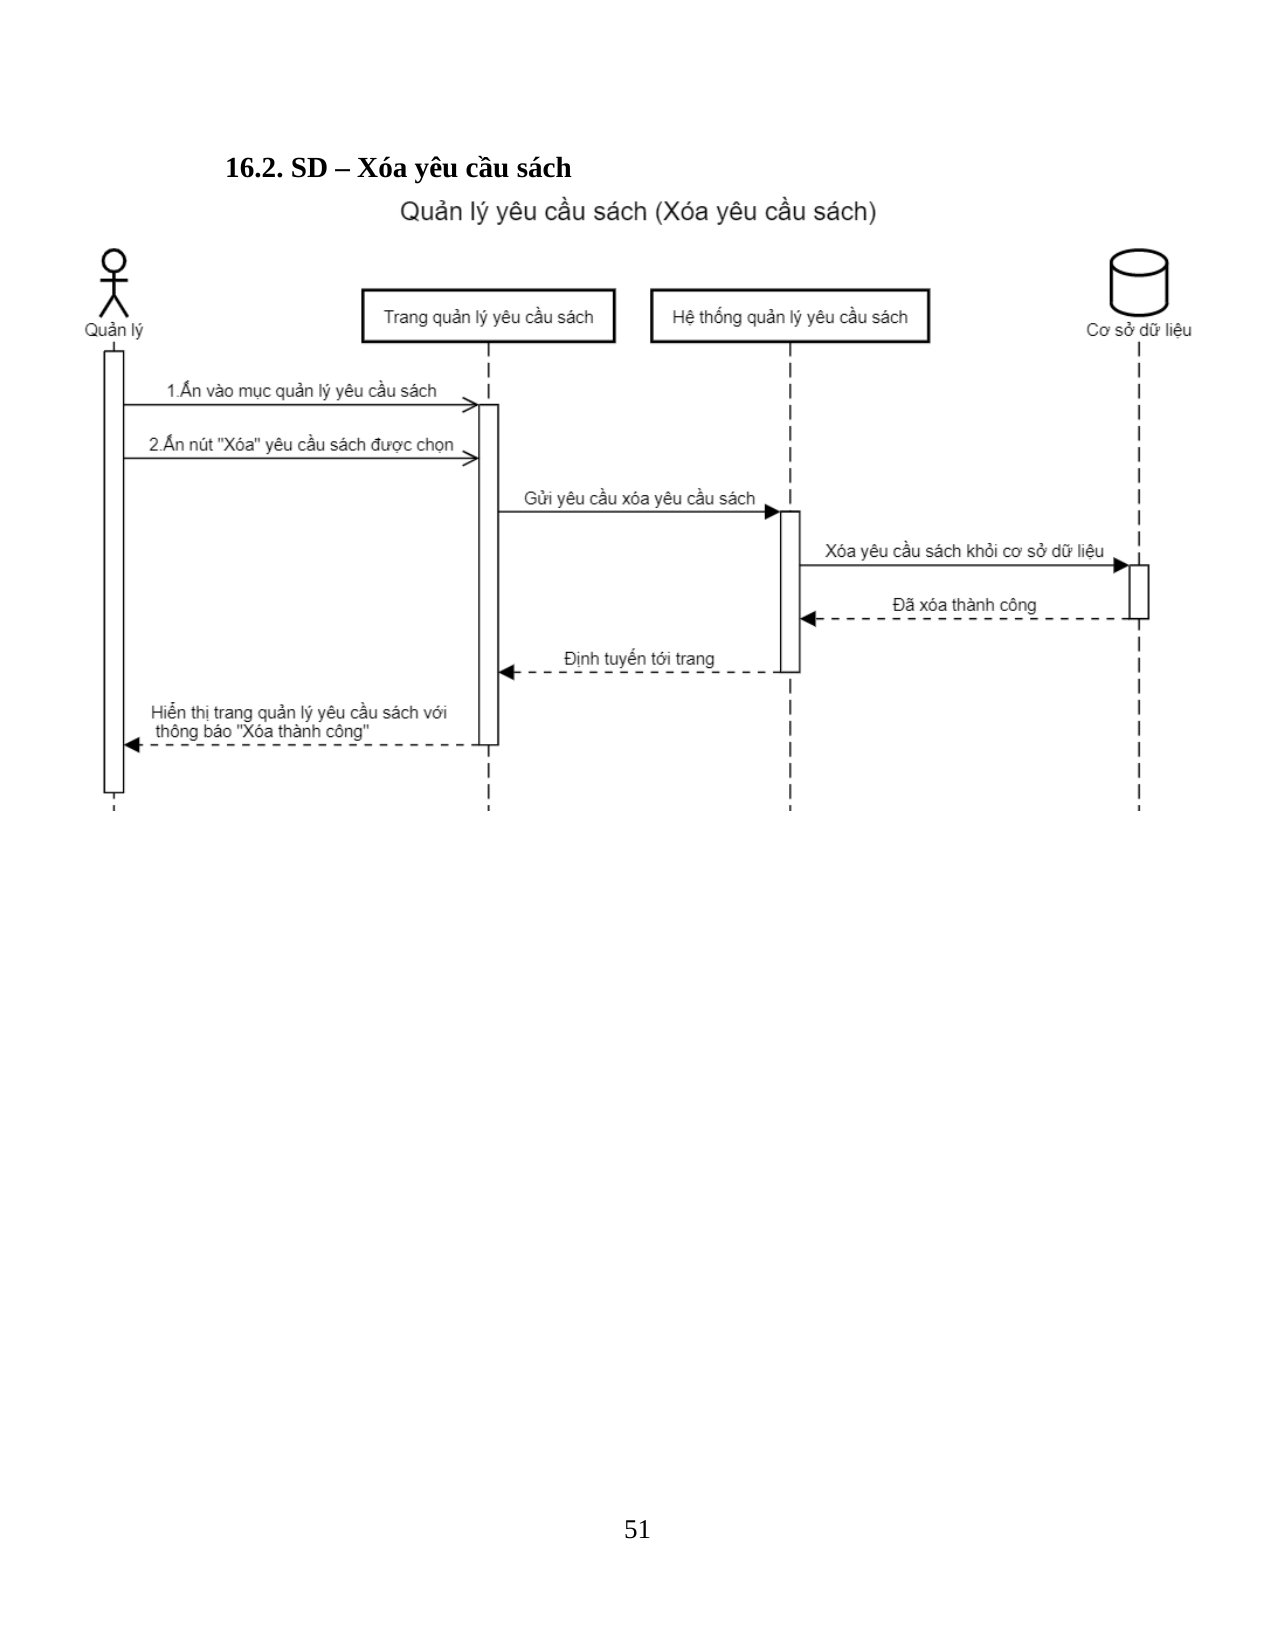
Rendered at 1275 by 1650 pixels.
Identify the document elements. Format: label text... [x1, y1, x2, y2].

picture [75, 191, 1200, 811]
subtitle 16.2. SD – Xóa yêu cầu sách [150, 150, 1125, 183]
